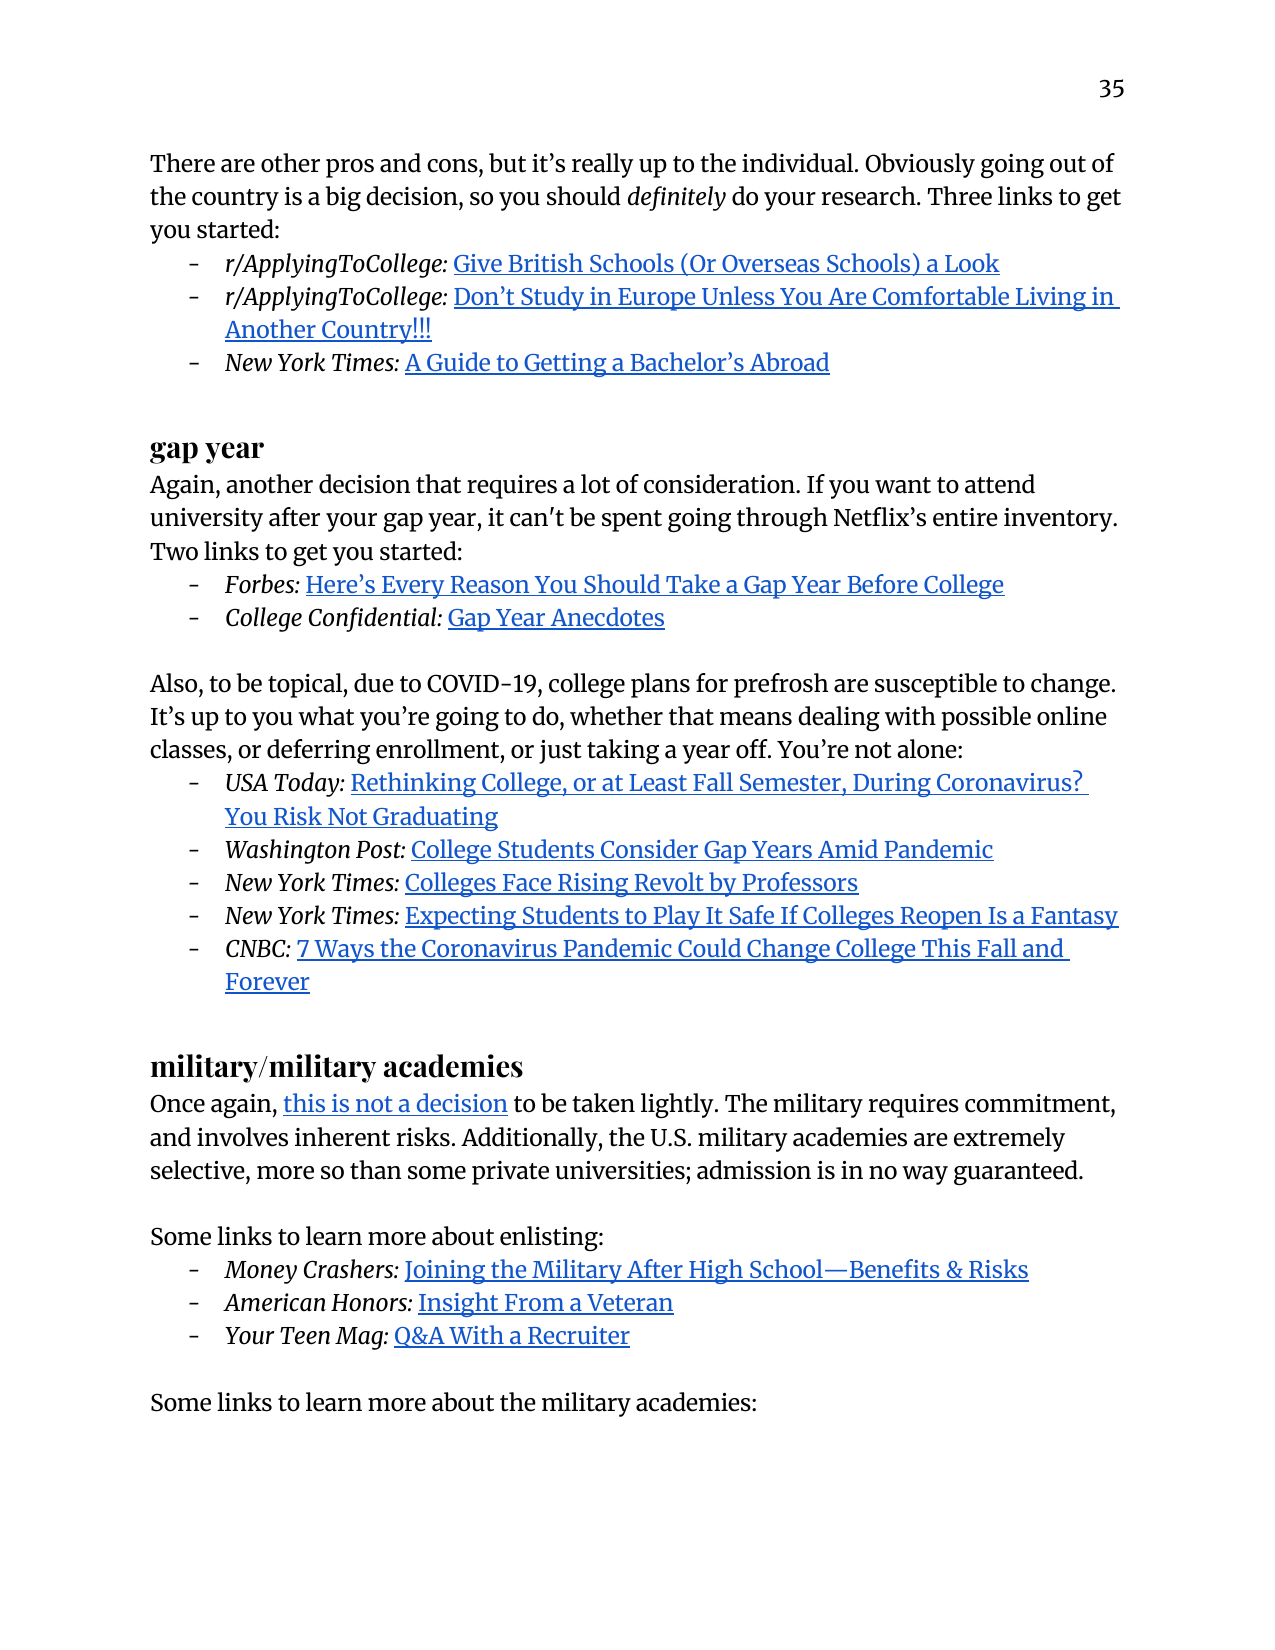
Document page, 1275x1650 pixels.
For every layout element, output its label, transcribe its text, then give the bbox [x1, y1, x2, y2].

text Also, to be topical, due to COVID-19, college plans for prefrosh are susceptible to change. It’s up to you what you’re going to do, whether that means dealing with possible online classes, or deferring enrollment, or just taking a year off. You’re not alone: [150, 670, 1125, 765]
subtitle gap year [150, 426, 1125, 465]
subtitle military/military academies [150, 1046, 1125, 1084]
list r/ApplyingToCollege: Give British Schools (Or Overseas Schools) a Look [187, 249, 1125, 278]
list Your Teen Mag: Q&A With a Recruiter [187, 1322, 1125, 1351]
list USA Today: Rethinking College, or at Least Fall Semester, During Coronavirus? You Risk Not Graduating [187, 769, 1125, 831]
list Forbes: Here’s Every Reason You Should Take a Gap Year Before College [187, 570, 1125, 599]
list Money Crashers: Joining the Military After High School—Benefits & Risks [187, 1256, 1125, 1285]
list New York Times: Expecting Students to Play It Safe If Colleges Reopen Is a Fantasy [187, 902, 1125, 931]
text There are other pros and cons, but it’s really up to the individual. Obviously going out of the country is a big decision, so you should definitely do your research. Three links to get you started: [150, 150, 1125, 245]
list College Confidential: Gap Year Anecdotes [187, 603, 1125, 632]
text Once again, this is not a decision to be taken lightly. The military requires commitment, and involves inherent risks. Additionally, the U.S. military academies are extremely selective, more so than some private universities; admission is in no way guaranteed. [150, 1090, 1125, 1185]
list r/ApplyingToCollege: Don’t Study in Europe Unless You Are Comfortable Living in Another Country!!! [187, 282, 1125, 344]
list New York Times: Colleges Face Rising Revolt by Professors [187, 868, 1125, 897]
list New York Times: A Guide to Getting a Bachelor’s Abroad [187, 349, 1125, 378]
list American Honors: Insight From a Veteran [187, 1289, 1125, 1318]
list Washington Post: College Students Consider Gap Years Amid Pandemic [187, 835, 1125, 864]
text Some links to learn more about enlisting: [150, 1223, 1125, 1252]
text Again, another decision that requires a lot of consideration. If you want to attend university after your gap year, it can't be spent going through Netflix’s entire inventory. Two links to get you started: [150, 471, 1125, 566]
text Some links to learn more about the military academies: [150, 1388, 1125, 1417]
list CNBC: 7 Ways the Coronavirus Pandemic Could Change College This Fall and Forever [187, 935, 1125, 997]
